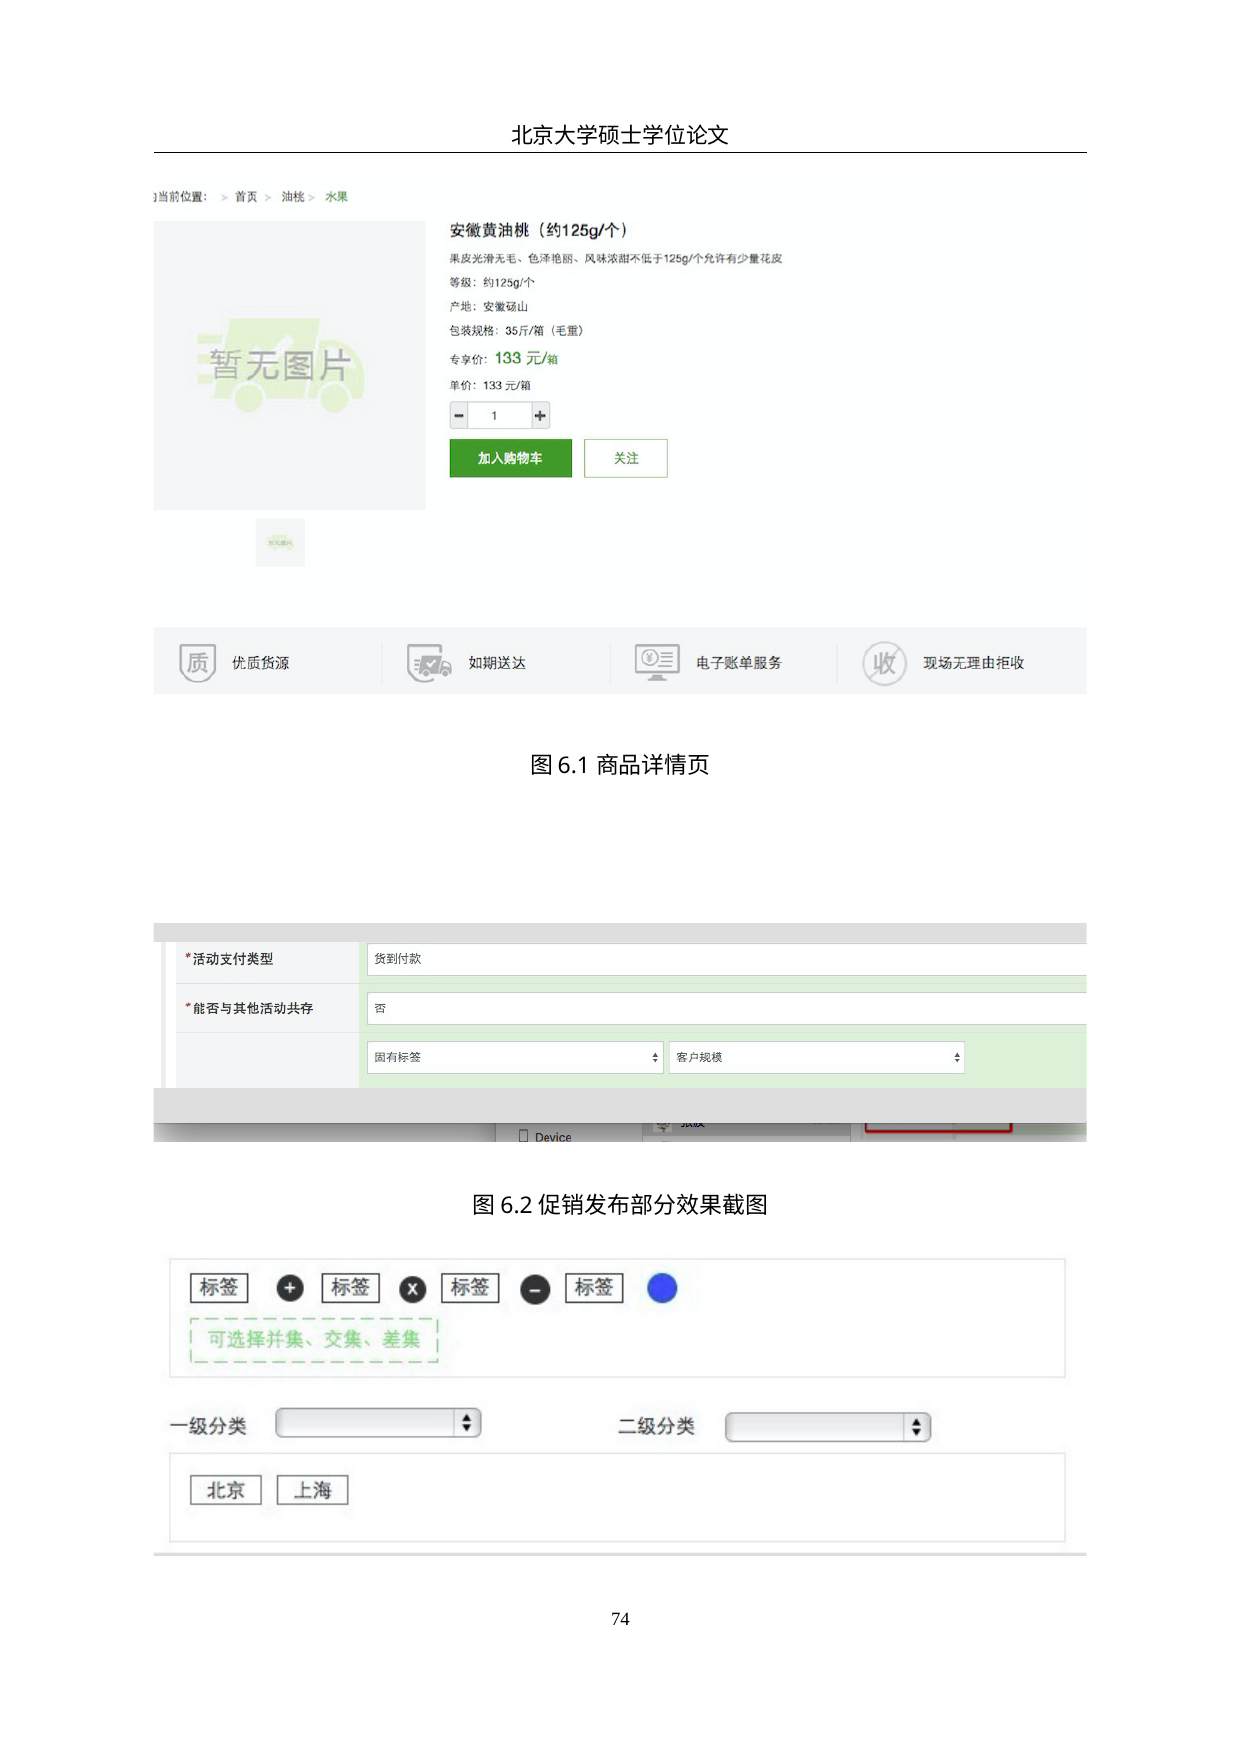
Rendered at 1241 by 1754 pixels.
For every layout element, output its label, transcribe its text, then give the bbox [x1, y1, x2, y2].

picture [153, 1245, 1087, 1556]
picture [153, 178, 1087, 694]
text 图6.2 促销发布部分效果截图 [153, 1186, 1087, 1220]
text 图6.1 商品详情页 [153, 747, 1087, 781]
picture [153, 923, 1087, 1142]
